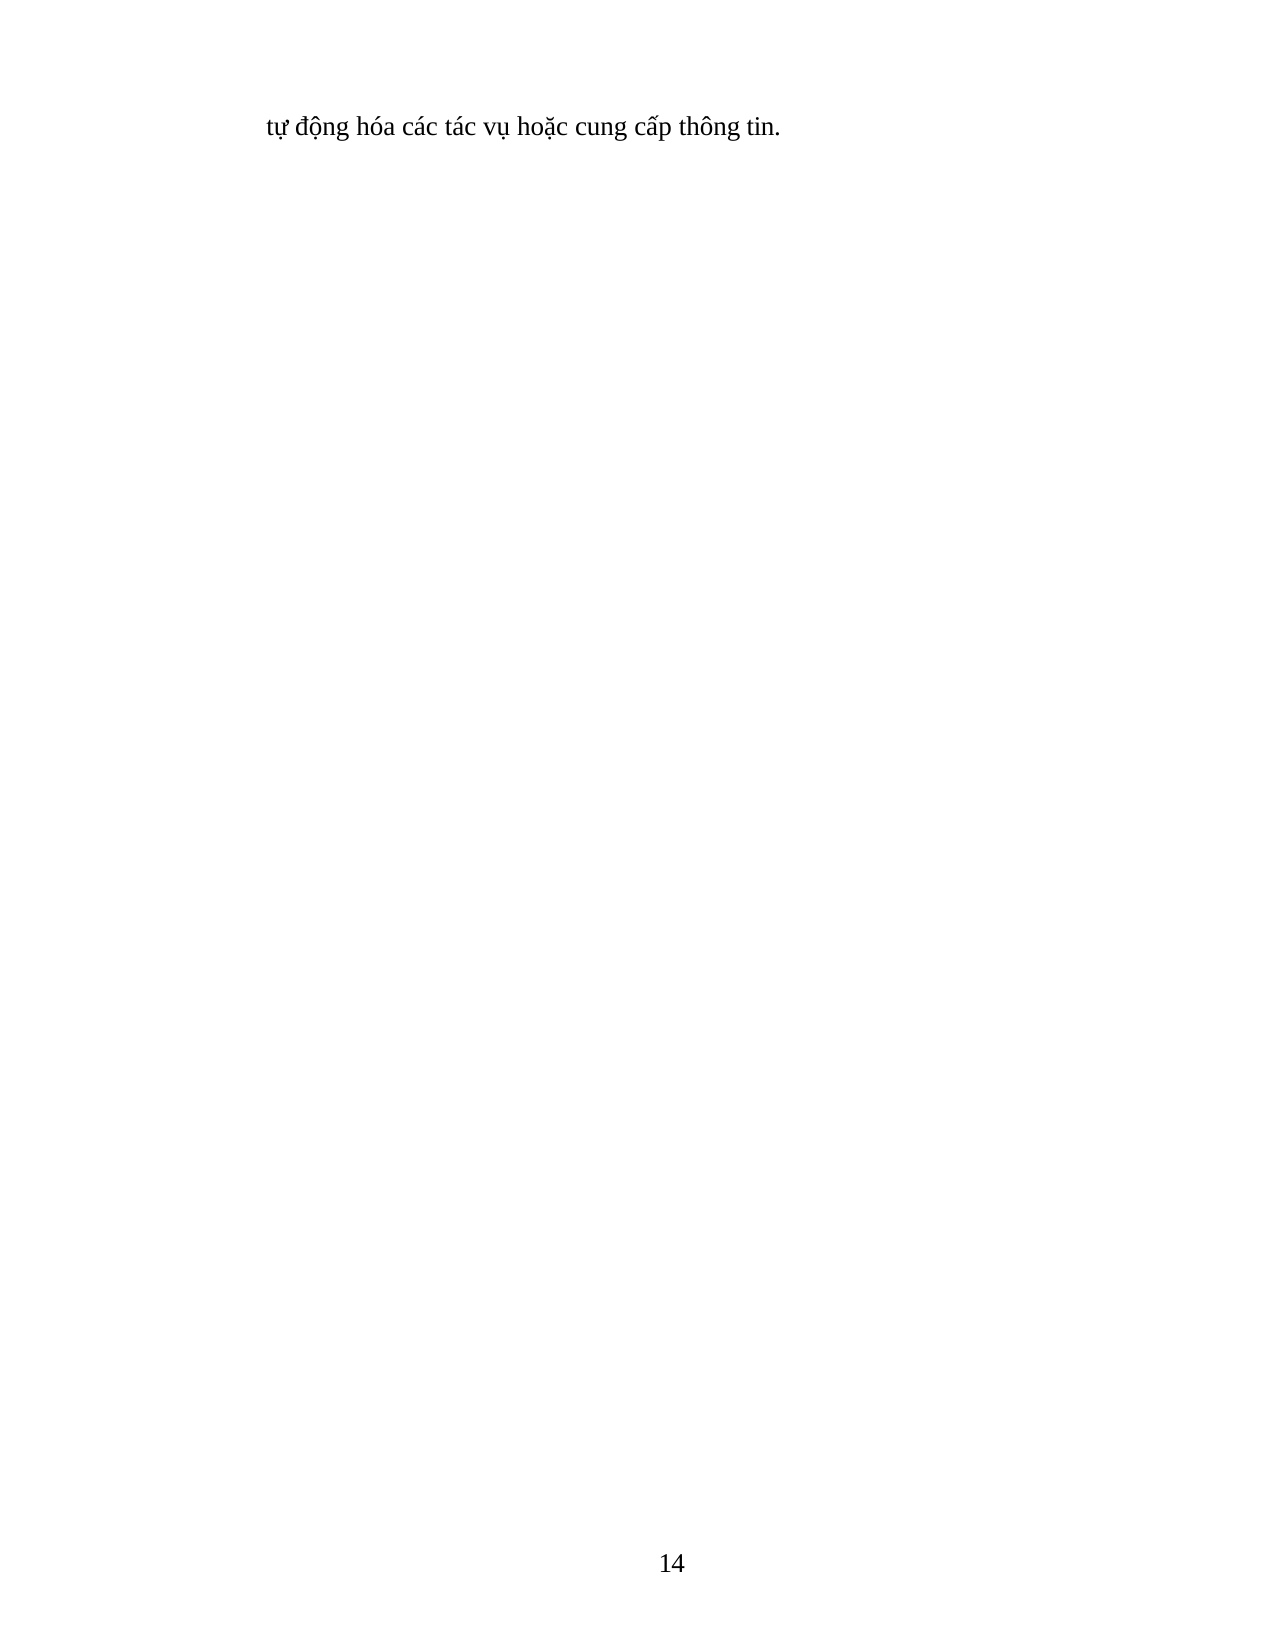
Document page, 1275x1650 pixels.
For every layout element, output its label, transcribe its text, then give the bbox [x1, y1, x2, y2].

text tự động hóa các tác vụ hoặc cung cấp thông tin. [266, 110, 1223, 142]
